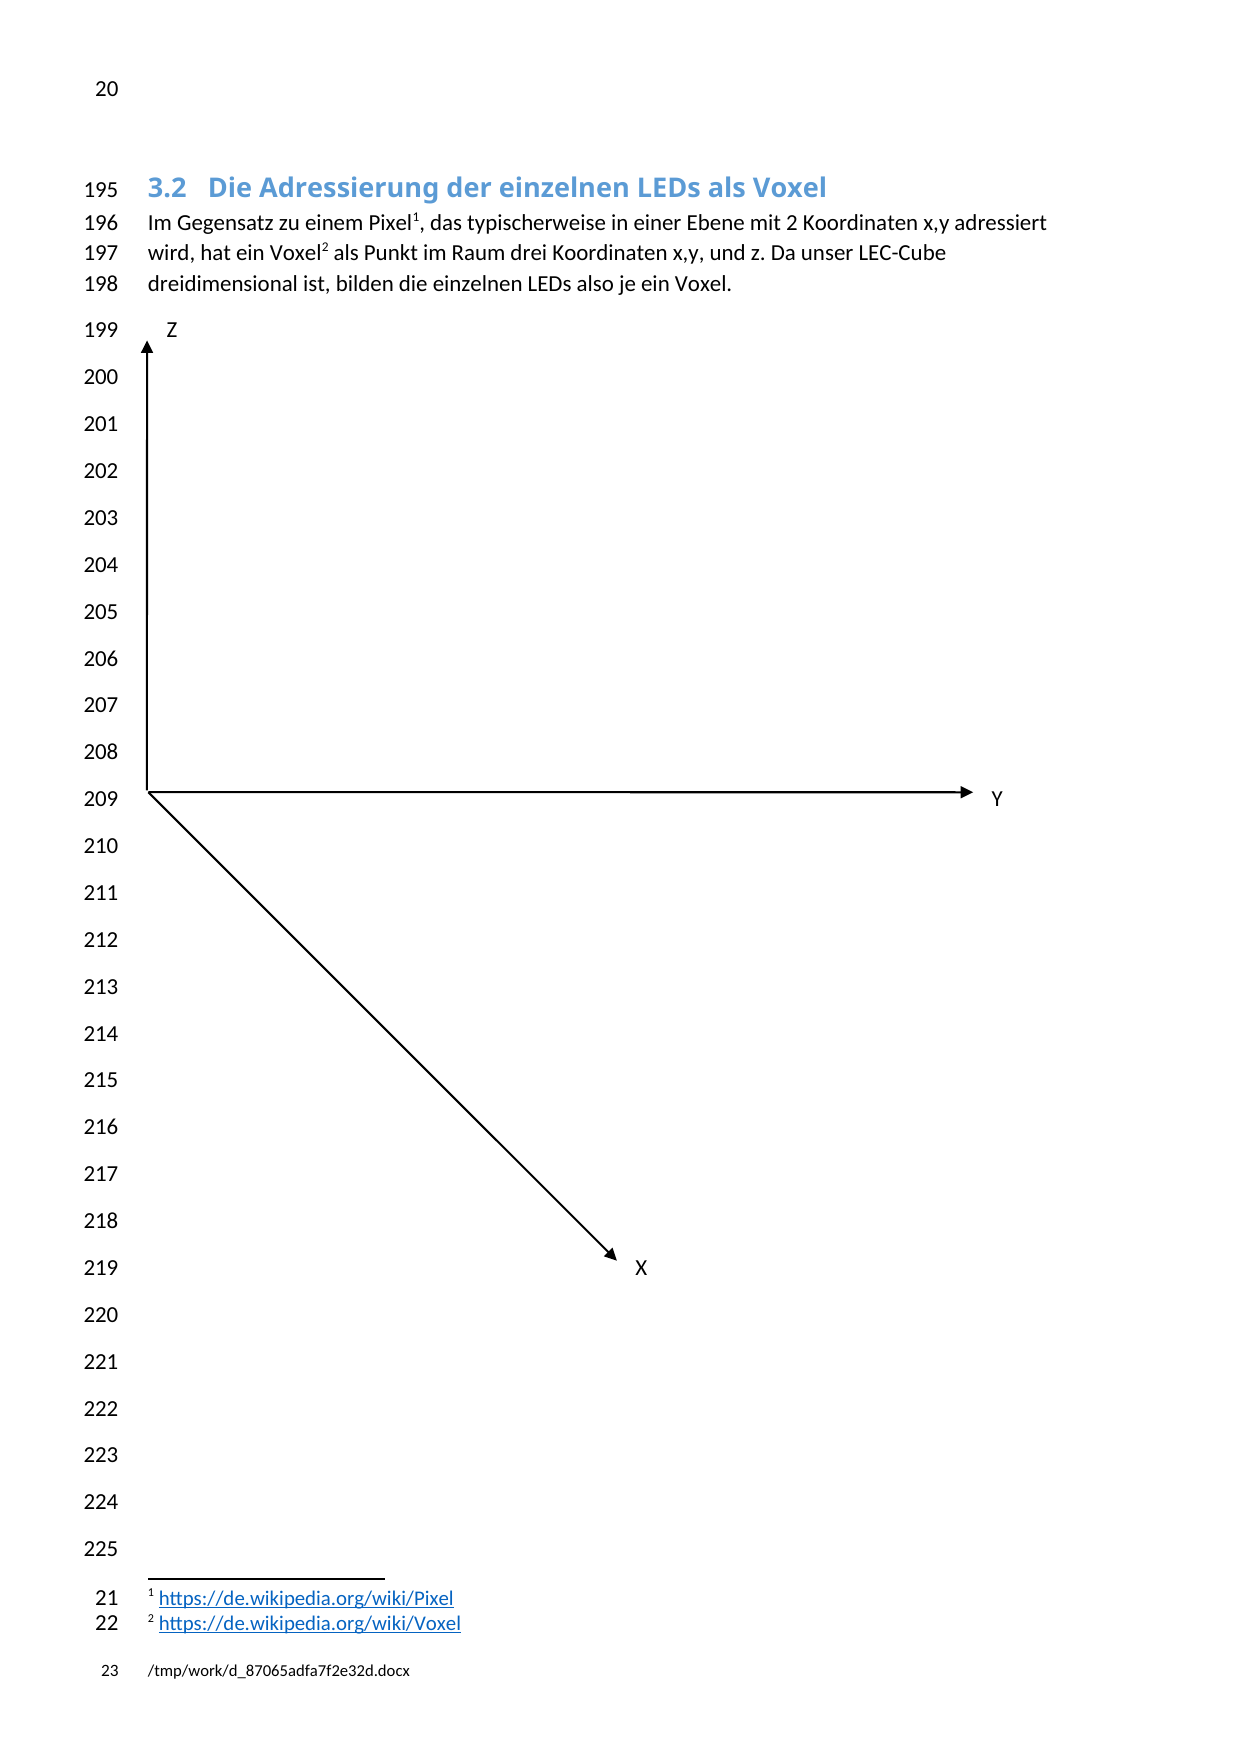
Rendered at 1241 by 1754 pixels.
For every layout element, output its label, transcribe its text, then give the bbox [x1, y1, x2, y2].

text Im Gegensatz zu einem Pixel, das typischerweise in einer Ebene mit 2 Koordinaten x,y adressiert wird, hat ein Voxel als Punkt im Raum drei Koordinaten x,y, und z. Da unser LEC-Cube dreidimensional ist, bilden die einzelnen LEDs also je ein Voxel. [148, 208, 1093, 297]
text Y [148, 784, 1093, 812]
subtitle Die Adressierung der einzelnen LEDs als Voxel [148, 168, 1093, 205]
text X [148, 1253, 1093, 1281]
text Z [148, 316, 1093, 343]
